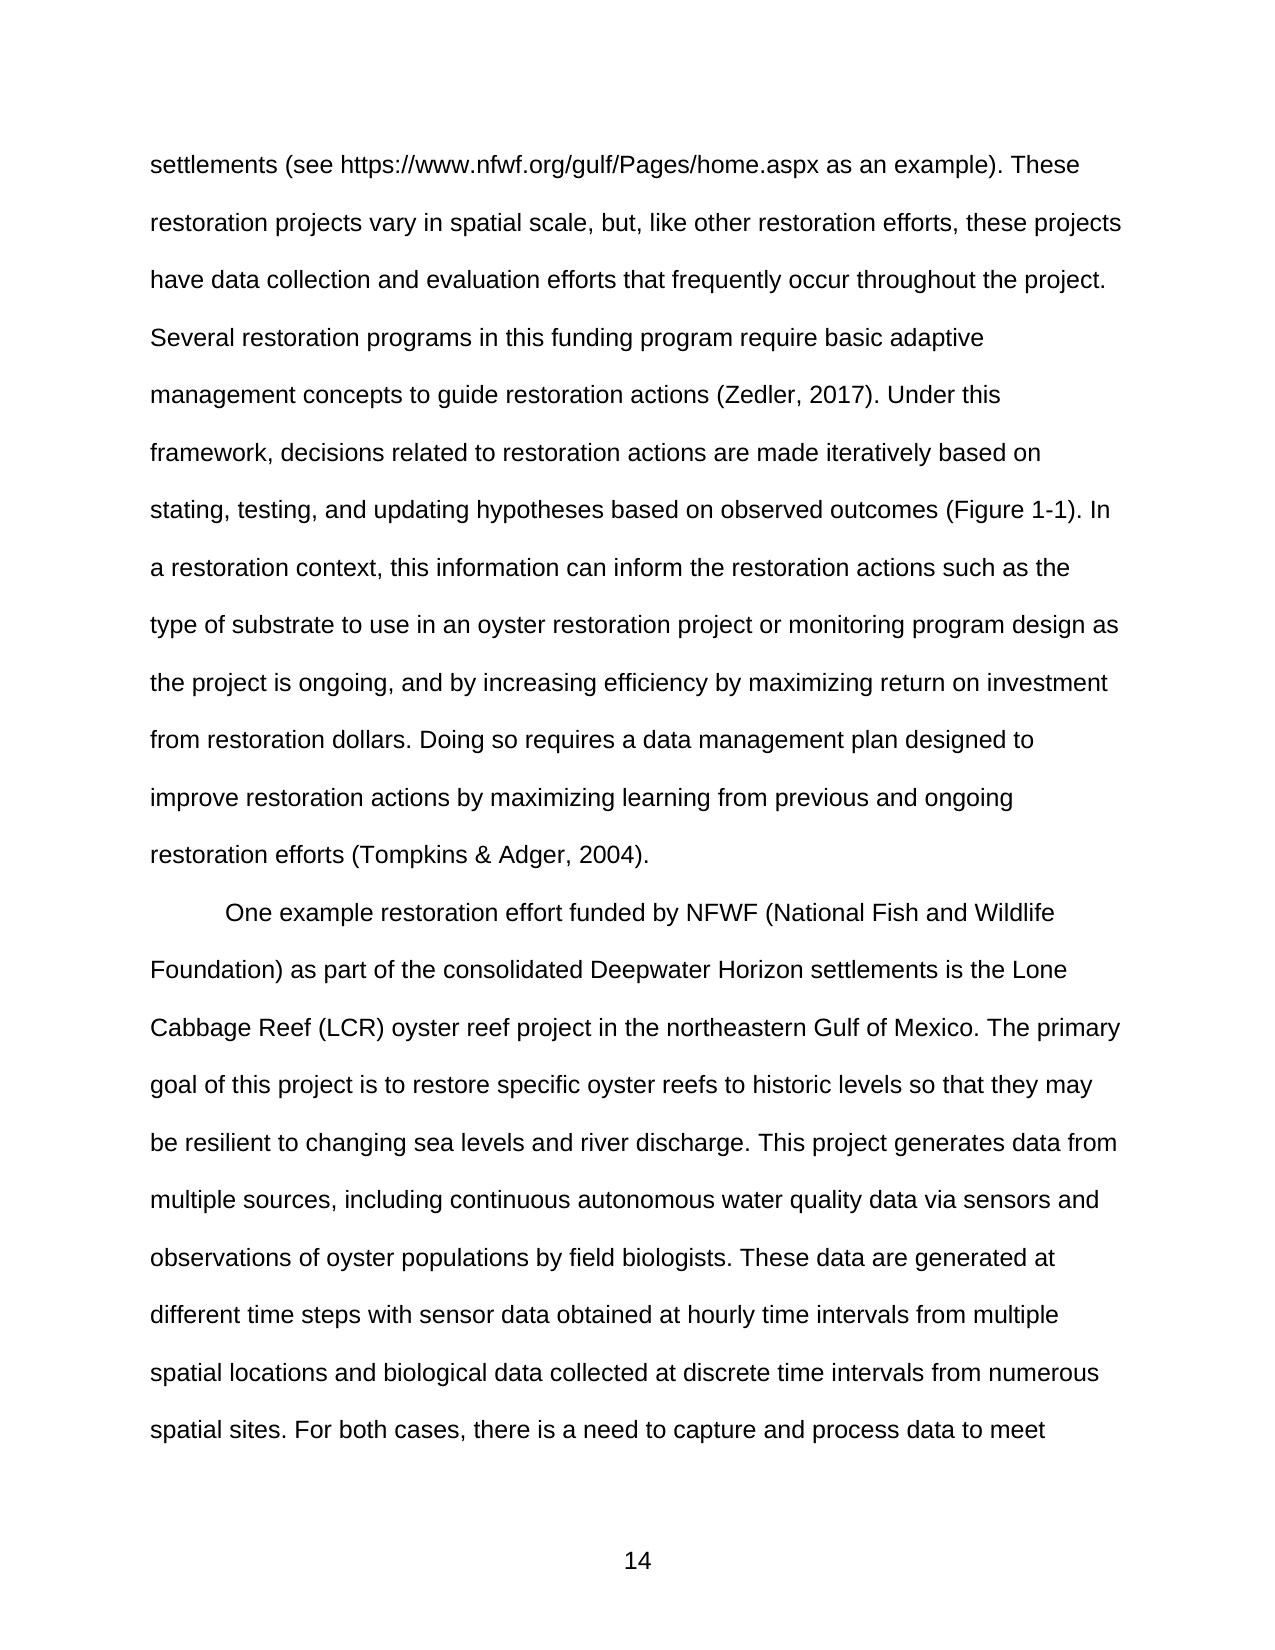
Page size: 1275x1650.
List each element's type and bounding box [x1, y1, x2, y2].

text [150, 897, 1125, 1444]
text [150, 150, 1125, 869]
